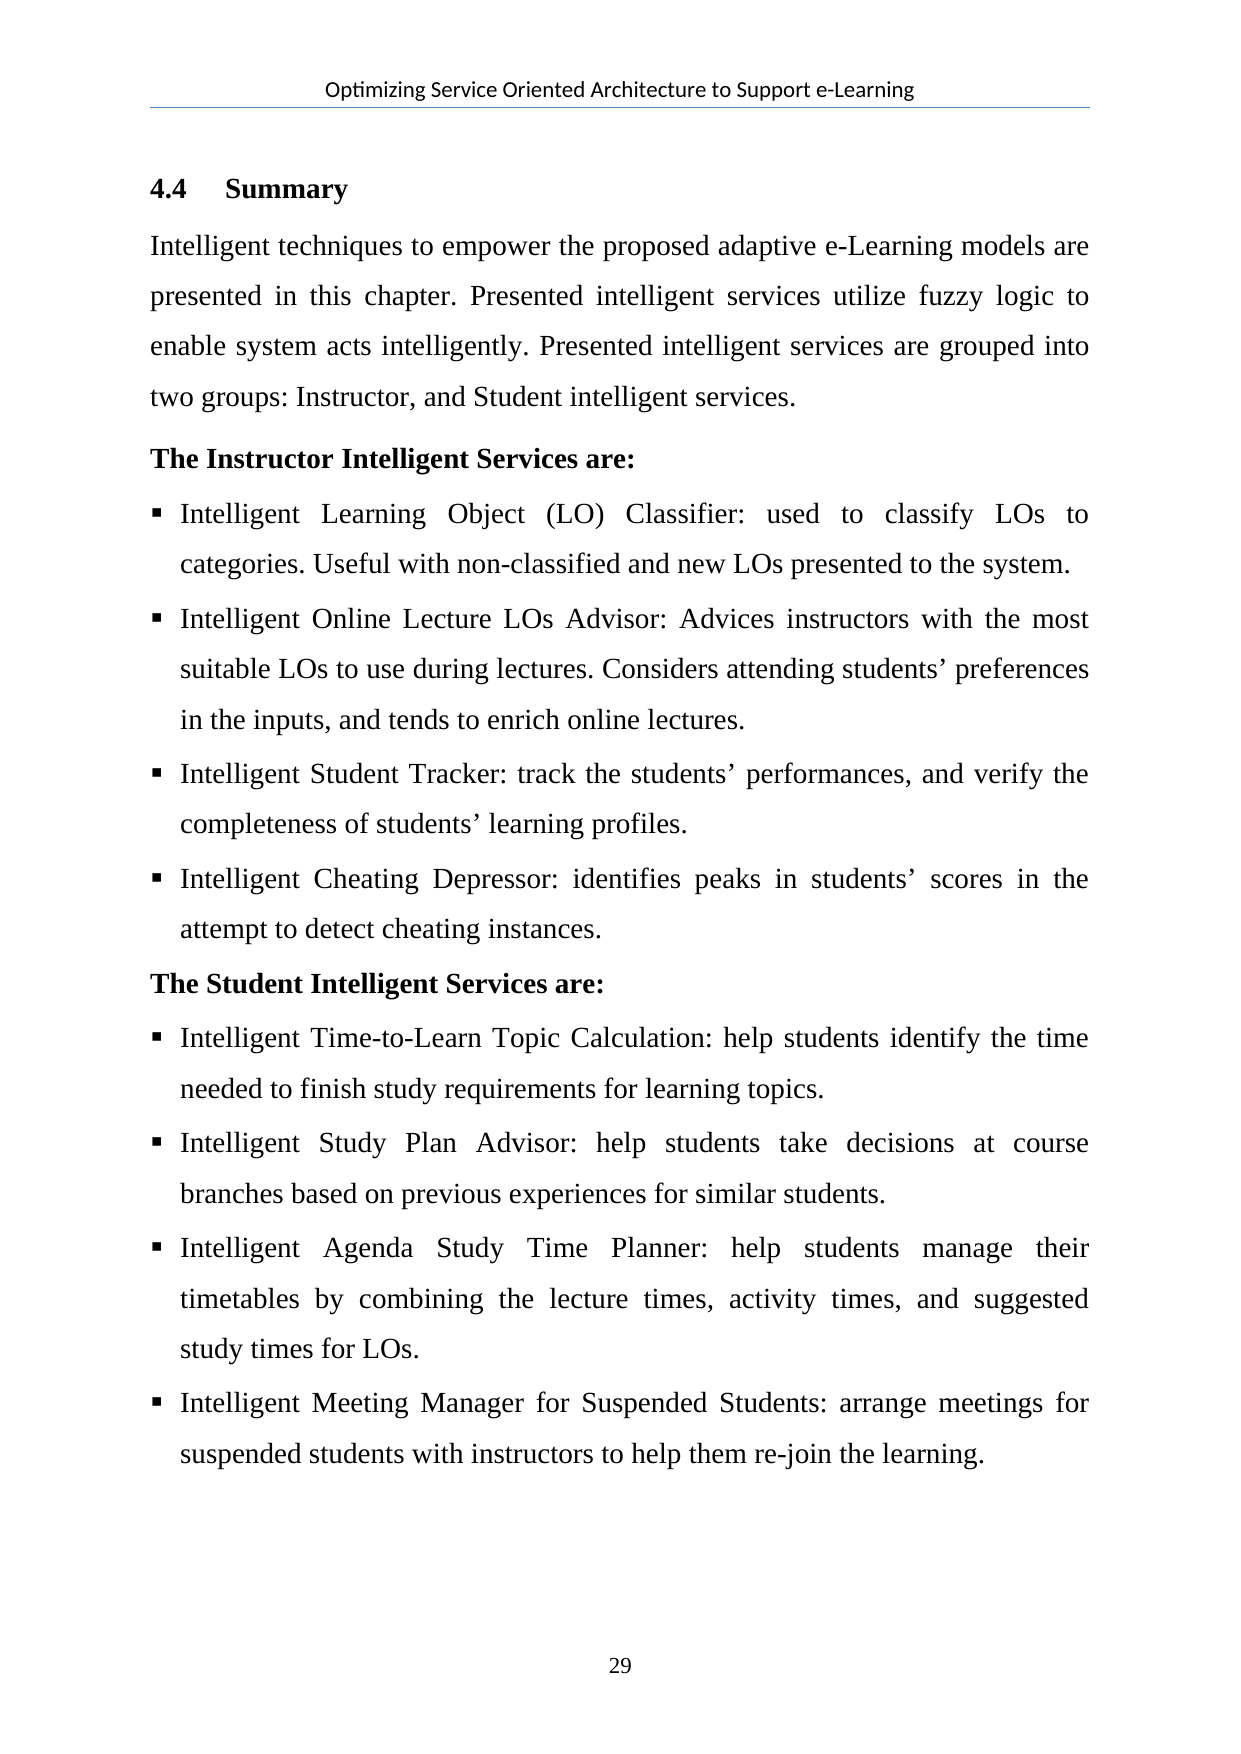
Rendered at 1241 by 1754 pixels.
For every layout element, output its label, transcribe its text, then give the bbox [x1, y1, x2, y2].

list The Student Intelligent Services are: [150, 966, 1090, 999]
list Summary [150, 171, 1090, 205]
text Intelligent techniques to empower the proposed adaptive e-Learning models are presented in this chapter. Presented intelligent services utilize fuzzy logic to enable system acts intelligently. Presented intelligent services are grouped into two groups: Instructor, and Student intelligent services. [150, 228, 1090, 412]
list Intelligent Study Plan Advisor: help students take decisions at course branches based on previous experiences for similar students. [150, 1125, 1090, 1209]
list Intelligent Cheating Depressor: identifies peaks in students’ scores in the attempt to detect cheating instances. [150, 861, 1090, 945]
list Intelligent Meeting Manager for Suspended Students: arrange meetings for suspended students with instructors to help them re-join the learning. [150, 1386, 1090, 1469]
list Intelligent Agenda Study Time Planner: help students manage their timetables by combining the lecture times, activity times, and suggested study times for LOs. [150, 1230, 1090, 1364]
list Intelligent Student Tracker: track the students’ performances, and verify the completeness of students’ learning profiles. [150, 756, 1090, 840]
list Intelligent Online Lecture LOs Advisor: Advices instructors with the most suitable LOs to use during lectures. Considers attending students’ preferences in the inputs, and tends to enrich online lectures. [150, 601, 1090, 735]
list Intelligent Learning Object (LO) Classifier: used to classify LOs to categories. Useful with non-classified and new LOs presented to the system. [150, 496, 1090, 580]
list Intelligent Time-to-Learn Topic Calculation: help students identify the time needed to finish study requirements for learning topics. [150, 1021, 1090, 1104]
text The Instructor Intelligent Services are: [150, 442, 1090, 475]
